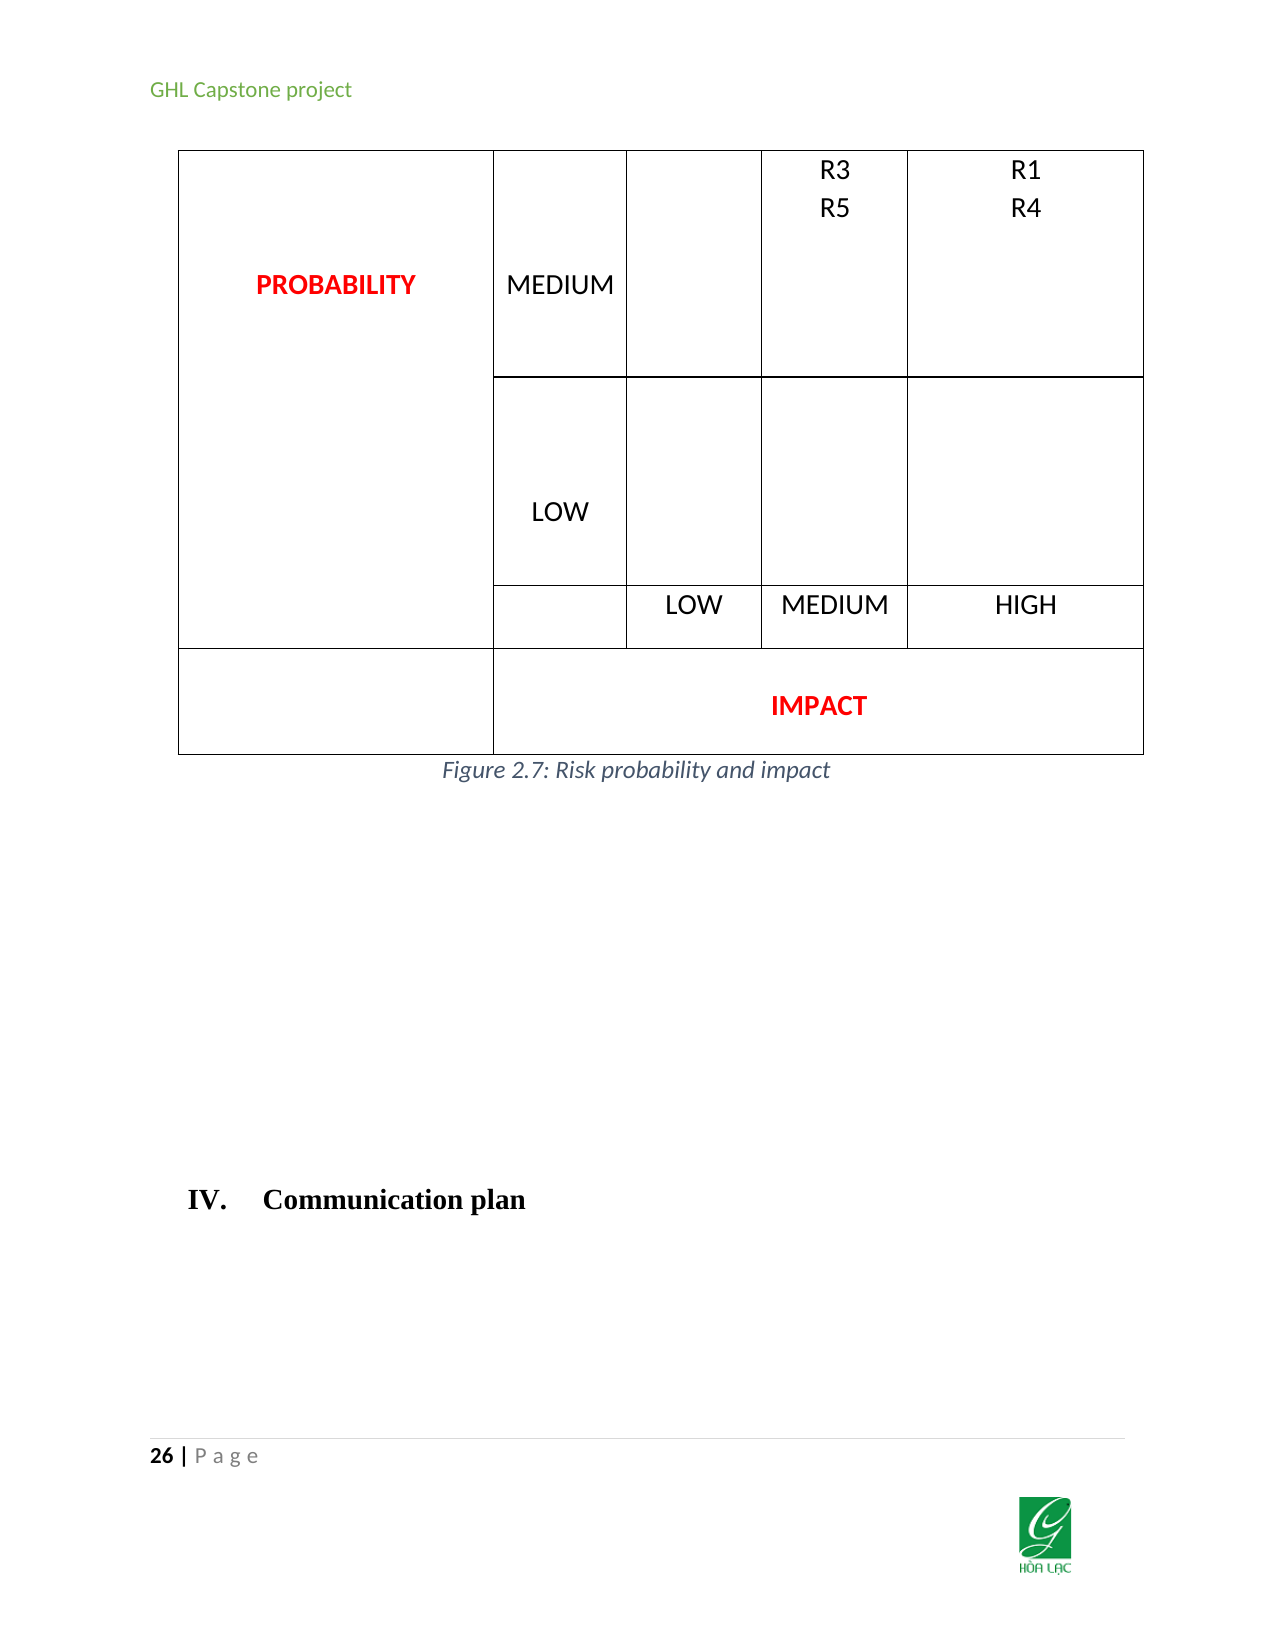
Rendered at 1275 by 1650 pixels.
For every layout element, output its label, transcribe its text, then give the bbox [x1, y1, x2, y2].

table_cell [627, 378, 761, 585]
table_cell HIGH [908, 586, 1143, 648]
subtitle Communication plan [187, 1189, 1125, 1214]
table_cell LOW [494, 378, 626, 585]
table_header PROBABILITY [179, 151, 493, 648]
table_cell [179, 649, 493, 754]
table_cell R1 R4 [908, 151, 1143, 376]
table_cell [762, 378, 907, 585]
picture [1019, 1497, 1072, 1575]
table_cell [494, 586, 626, 648]
table_cell IMPACT [494, 649, 1143, 754]
table_cell MEDIUM [762, 586, 907, 648]
table_cell [908, 378, 1143, 585]
table_cell R3 R5 [762, 151, 907, 376]
table_cell LOW [627, 586, 761, 648]
table_cell [627, 151, 761, 376]
table_cell MEDIUM [494, 151, 626, 376]
